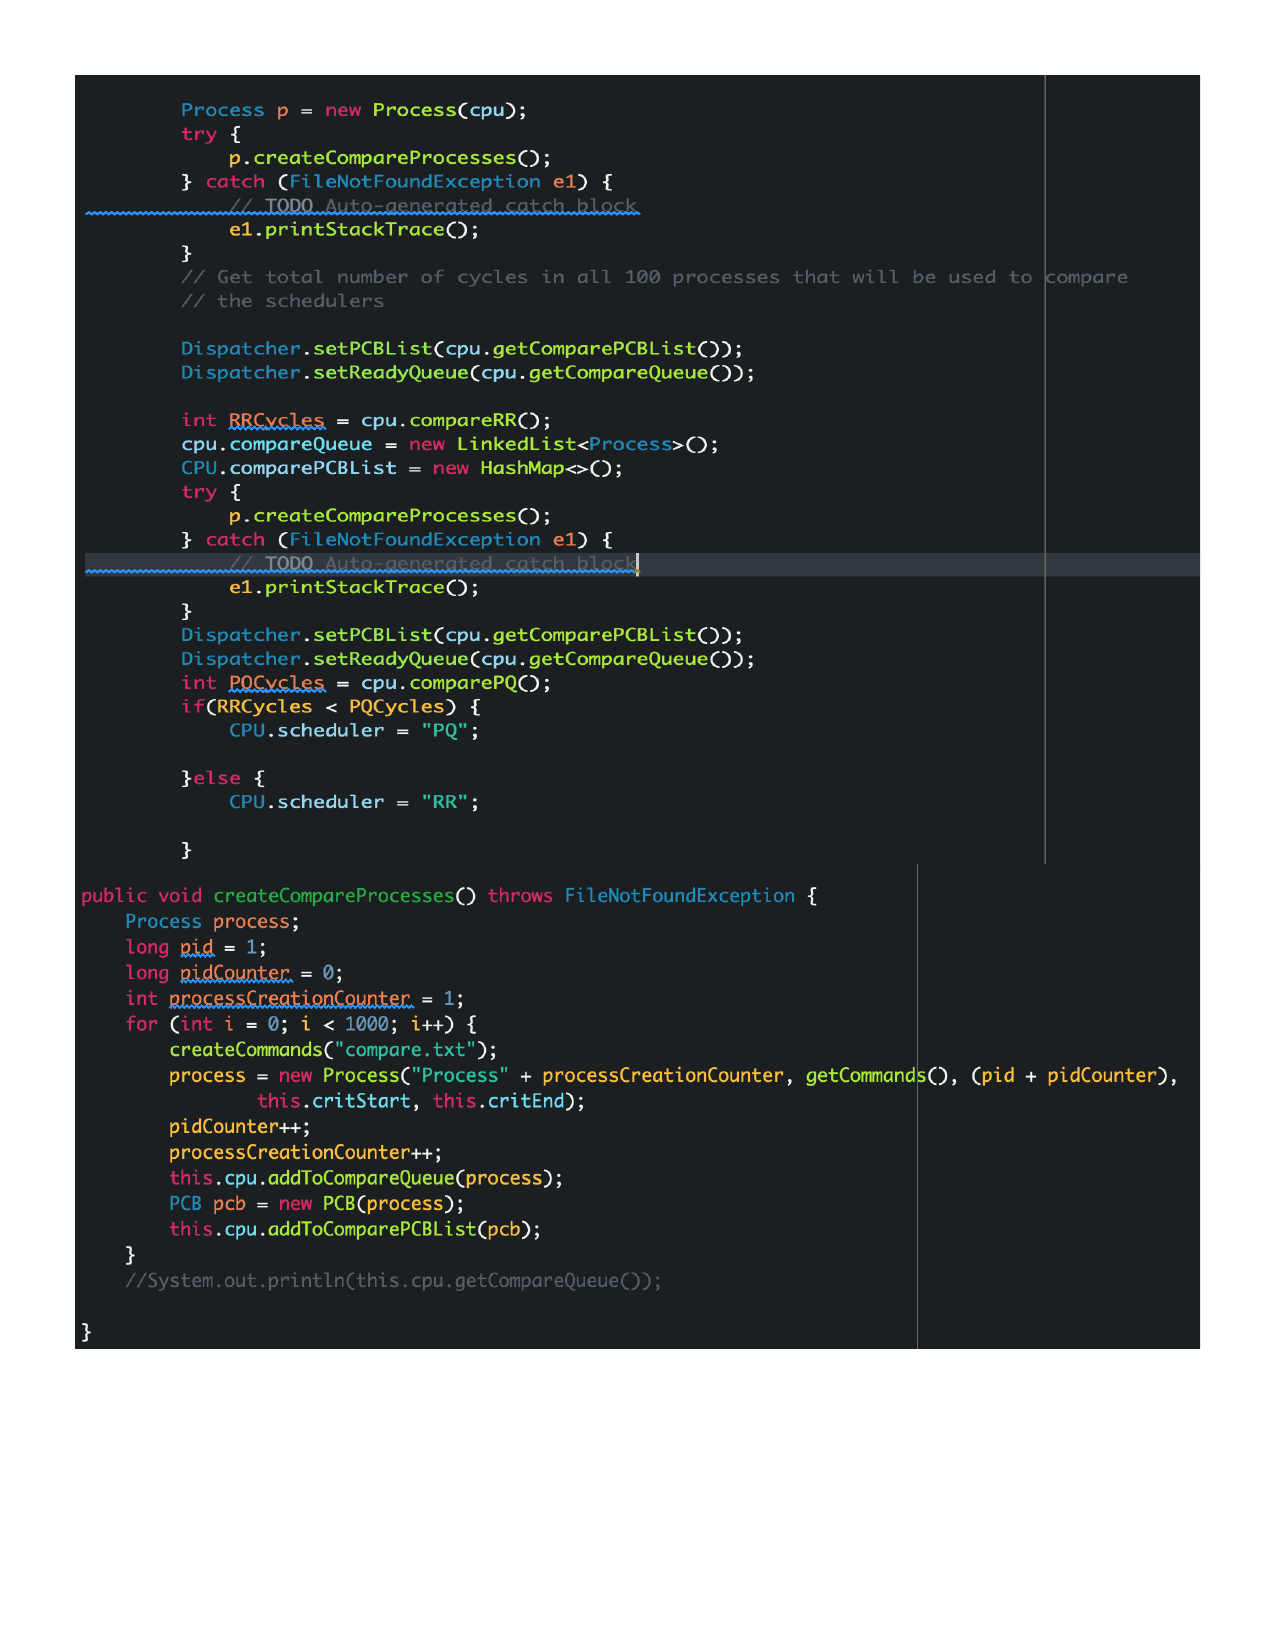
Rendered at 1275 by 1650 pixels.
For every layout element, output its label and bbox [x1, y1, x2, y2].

picture [75, 75, 1200, 1349]
